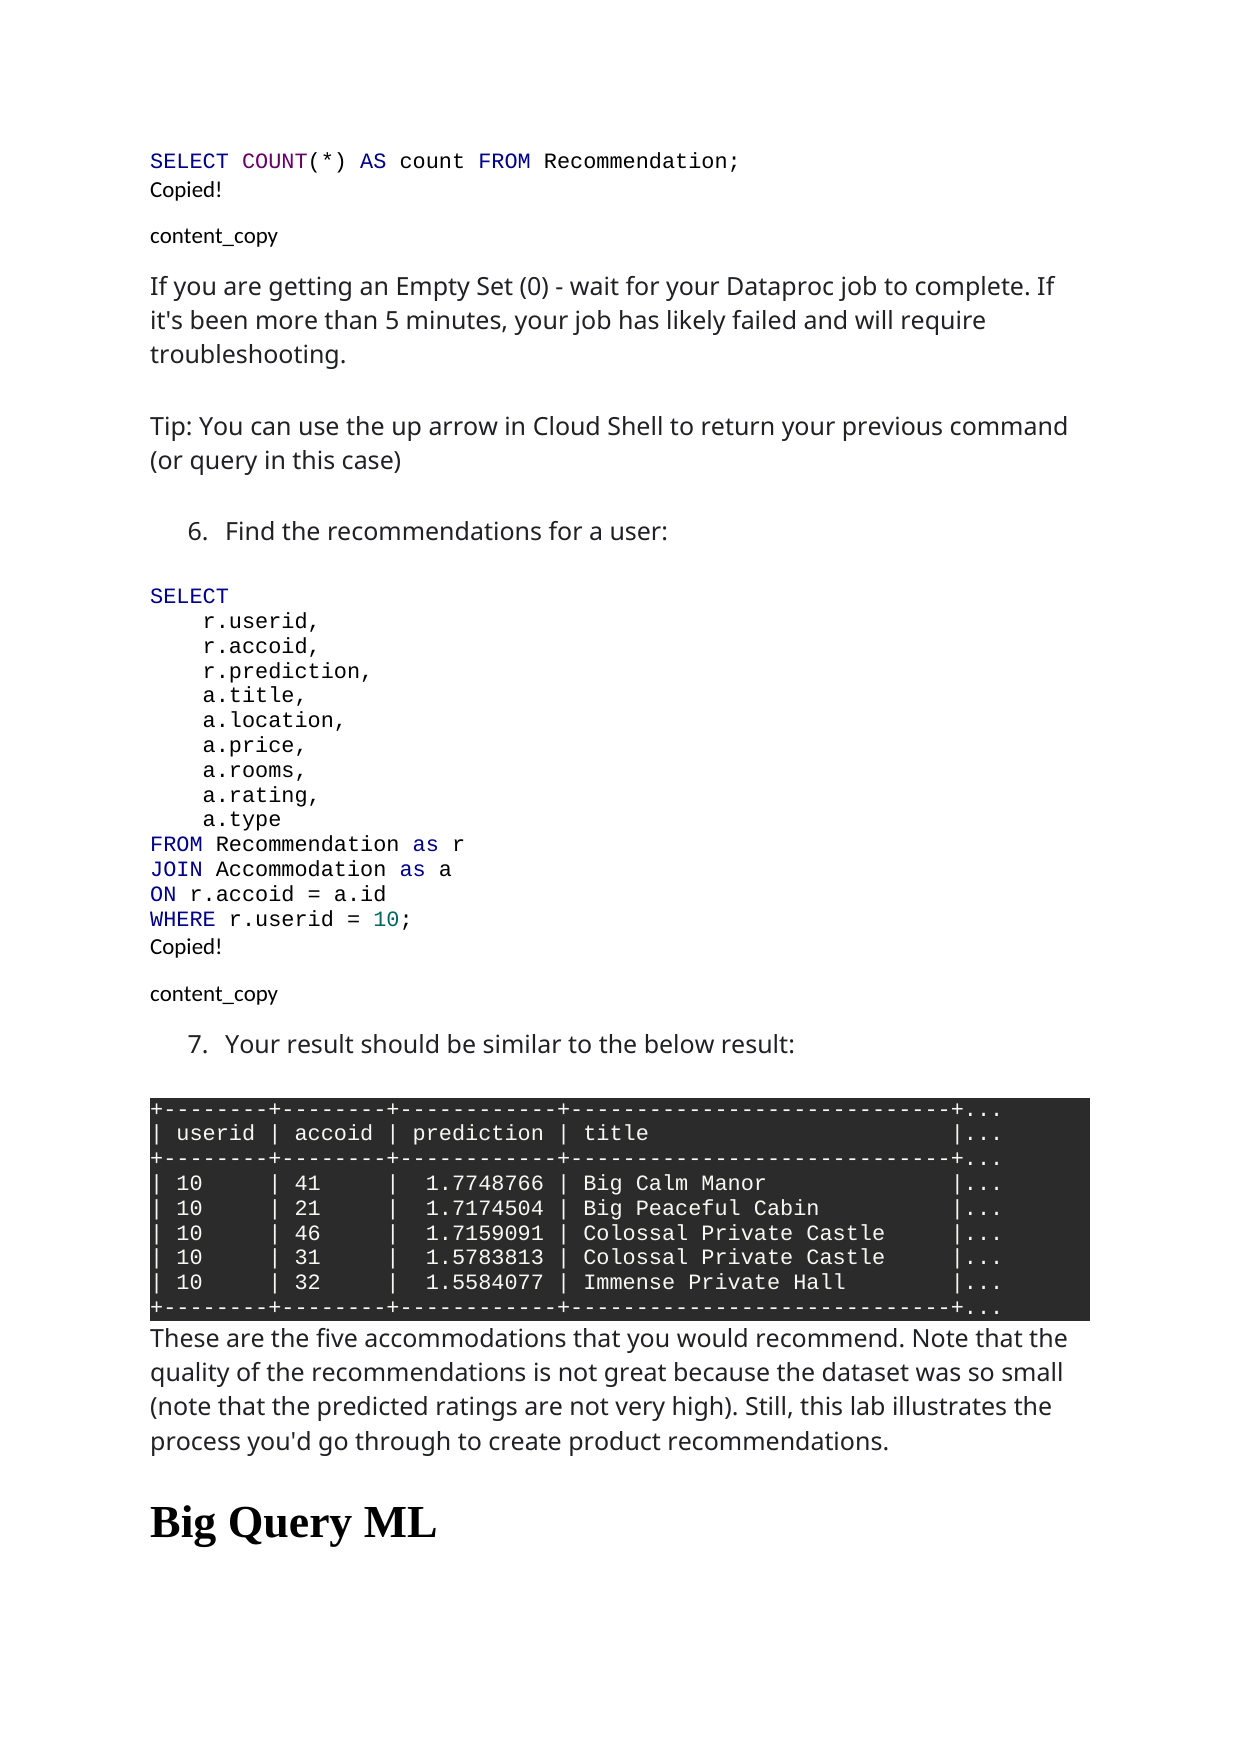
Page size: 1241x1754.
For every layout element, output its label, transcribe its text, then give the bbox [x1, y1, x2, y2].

text a.type [150, 808, 1090, 833]
text Copied! [150, 932, 1090, 961]
text a.title, [150, 684, 1090, 709]
text FROM Recommendation as r [150, 833, 1090, 858]
text a.rooms, [150, 759, 1090, 784]
text a.location, [150, 709, 1090, 734]
text | 10 | 41 | 1.7748766 | Big Calm Manor |... [150, 1172, 1090, 1197]
text SELECT [150, 585, 1090, 610]
subtitle Big Query ML [150, 1495, 1090, 1547]
list Your result should be similar to the below result: [187, 1026, 1090, 1060]
text | 10 | 21 | 1.7174504 | Big Peaceful Cabin |... [150, 1197, 1090, 1222]
text a.price, [150, 734, 1090, 759]
text | userid | accoid | prediction | title |... [150, 1123, 1090, 1147]
text content_copy [150, 979, 1090, 1007]
text +--------+--------+------------+-----------------------------+... [150, 1296, 1090, 1321]
text r.accoid, [150, 635, 1090, 660]
text r.prediction, [150, 660, 1090, 684]
text These are the five accommodations that you would recommend. Note that the quality of the recommendations is not great because the dataset was so small (note that the predicted ratings are not very high). Still, this lab illustrates the process you'd go through to create product recommendations. [150, 1321, 1090, 1457]
text SELECT COUNT(*) AS count FROM Recommendation; [150, 150, 1090, 175]
text | 10 | 46 | 1.7159091 | Colossal Private Castle |... [150, 1222, 1090, 1247]
text ON r.accoid = a.id [150, 883, 1090, 908]
text +--------+--------+------------+-----------------------------+... [150, 1147, 1090, 1172]
text | 10 | 31 | 1.5783813 | Colossal Private Castle |... [150, 1247, 1090, 1271]
text Tip: You can use the up arrow in Cloud Shell to return your previous command (or query in this case) [150, 408, 1090, 476]
text JOIN Accommodation as a [150, 858, 1090, 883]
text content_copy [150, 222, 1090, 250]
text r.userid, [150, 610, 1090, 635]
text | 10 | 32 | 1.5584077 | Immense Private Hall |... [150, 1271, 1090, 1296]
text a.rating, [150, 784, 1090, 808]
text If you are getting an Empty Set (0) - wait for your Dataproc job to complete. If it's been more than 5 minutes, your job has likely failed and will require troubleshooting. [150, 268, 1090, 371]
text +--------+--------+------------+-----------------------------+... [150, 1098, 1090, 1123]
text WHERE r.userid = 10; [150, 908, 1090, 932]
text Copied! [150, 175, 1090, 203]
list Find the recommendations for a user: [187, 514, 1090, 548]
